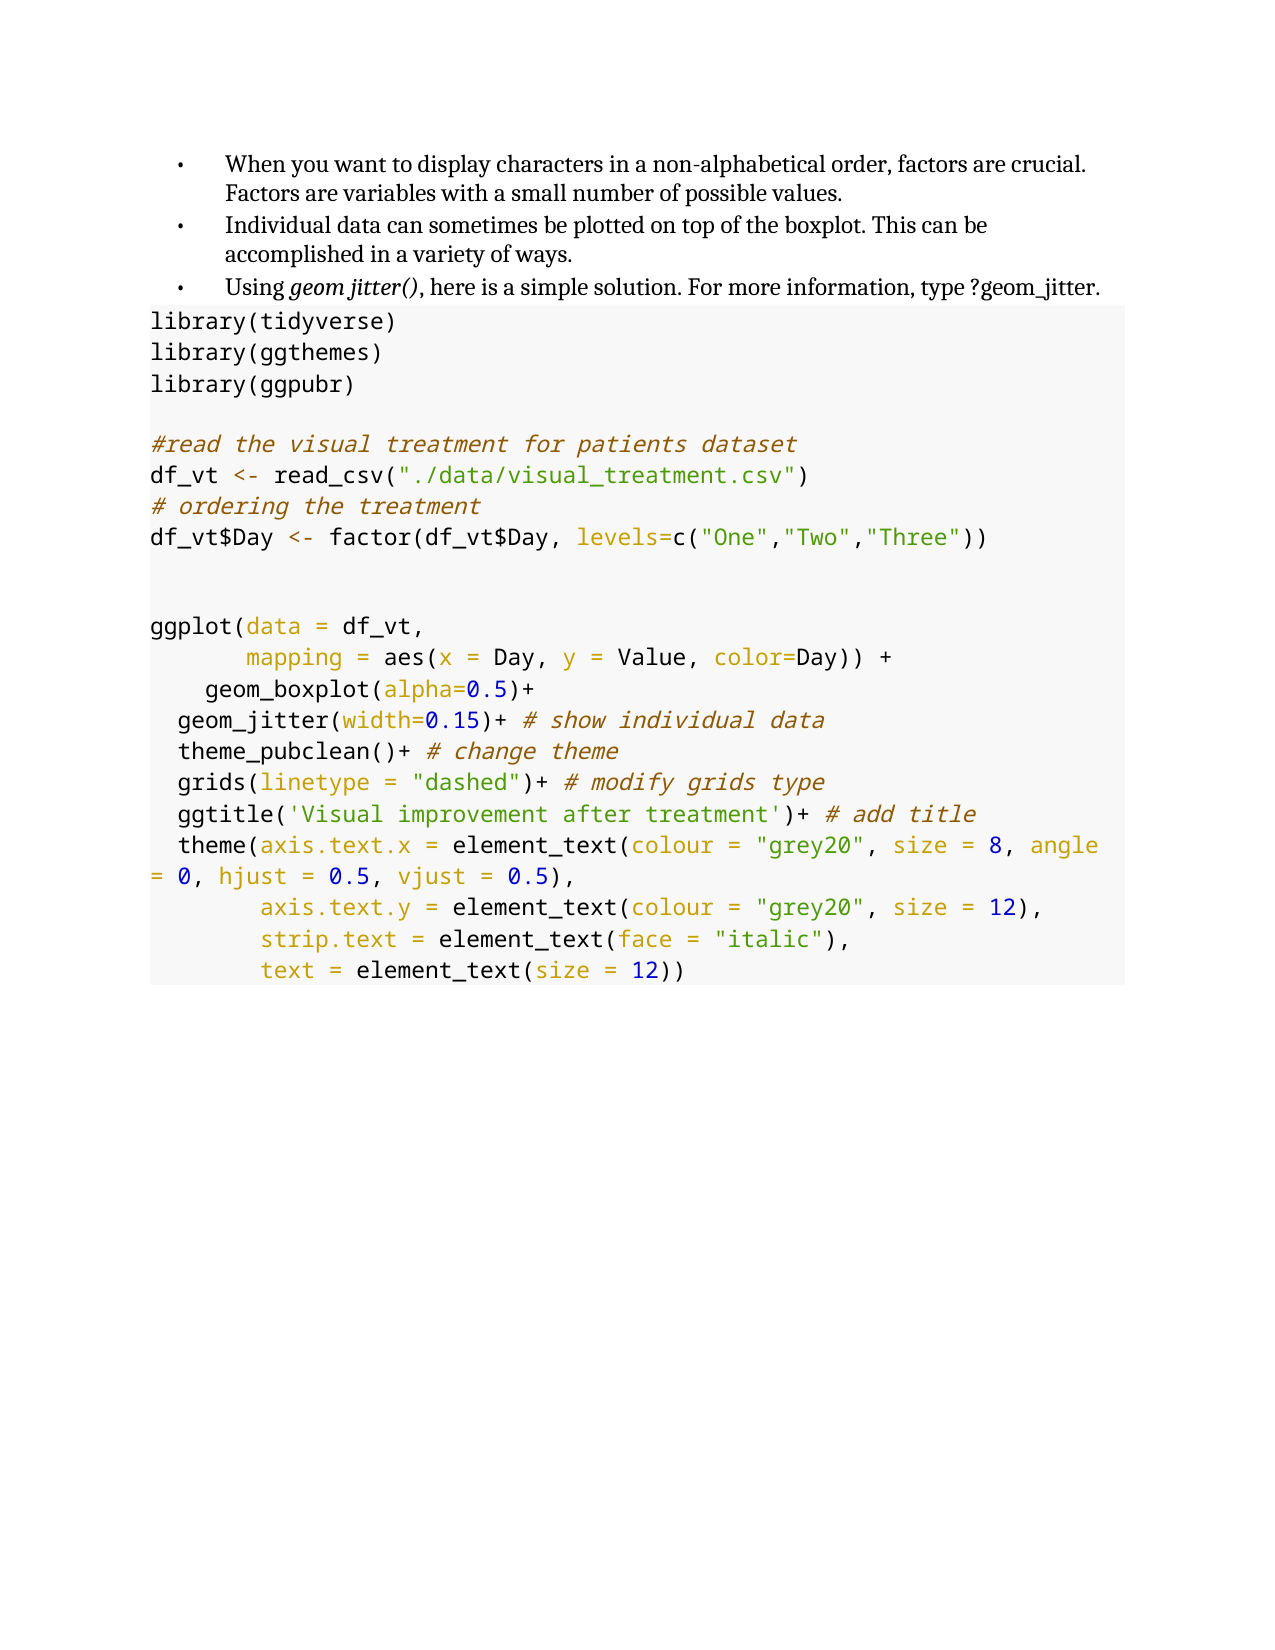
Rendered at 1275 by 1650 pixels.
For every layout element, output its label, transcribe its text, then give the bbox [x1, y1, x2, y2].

list Individual data can sometimes be plotted on top of the boxplot. This can be accomplished in a variety of ways. [175, 211, 1125, 269]
list Using geom jitter(), here is a simple solution. For more information, type ?geom_jitter. [175, 272, 1125, 301]
list When you want to display characters in a non-alphabetical order, factors are crucial. Factors are variables with a small number of possible values. [175, 150, 1125, 207]
text library(tidyverse) library(ggthemes) library(ggpubr) #read the visual treatment for patients dataset df_vt <- read_csv("./data/visual_treatment.csv") # ordering the treatment df_vt$Day <- factor(df_vt$Day, levels=c("One","Two","Three")) ggplot(data = df_vt, mapping = aes(x = Day, y = Value, color=Day)) + geom_boxplot(alpha=0.5)+ geom_jitter(width=0.15)+ # show individual data theme_pubclean()+ # change theme grids(linetype = "dashed")+ # modify grids type ggtitle('Visual improvement after treatment')+ # add title theme(axis.text.x = element_text(colour = "grey20", size = 8, angle = 0, hjust = 0.5, vjust = 0.5), axis.text.y = element_text(colour = "grey20", size = 12), strip.text = element_text(face = "italic"), text = element_text(size = 12)) [150, 305, 1125, 985]
